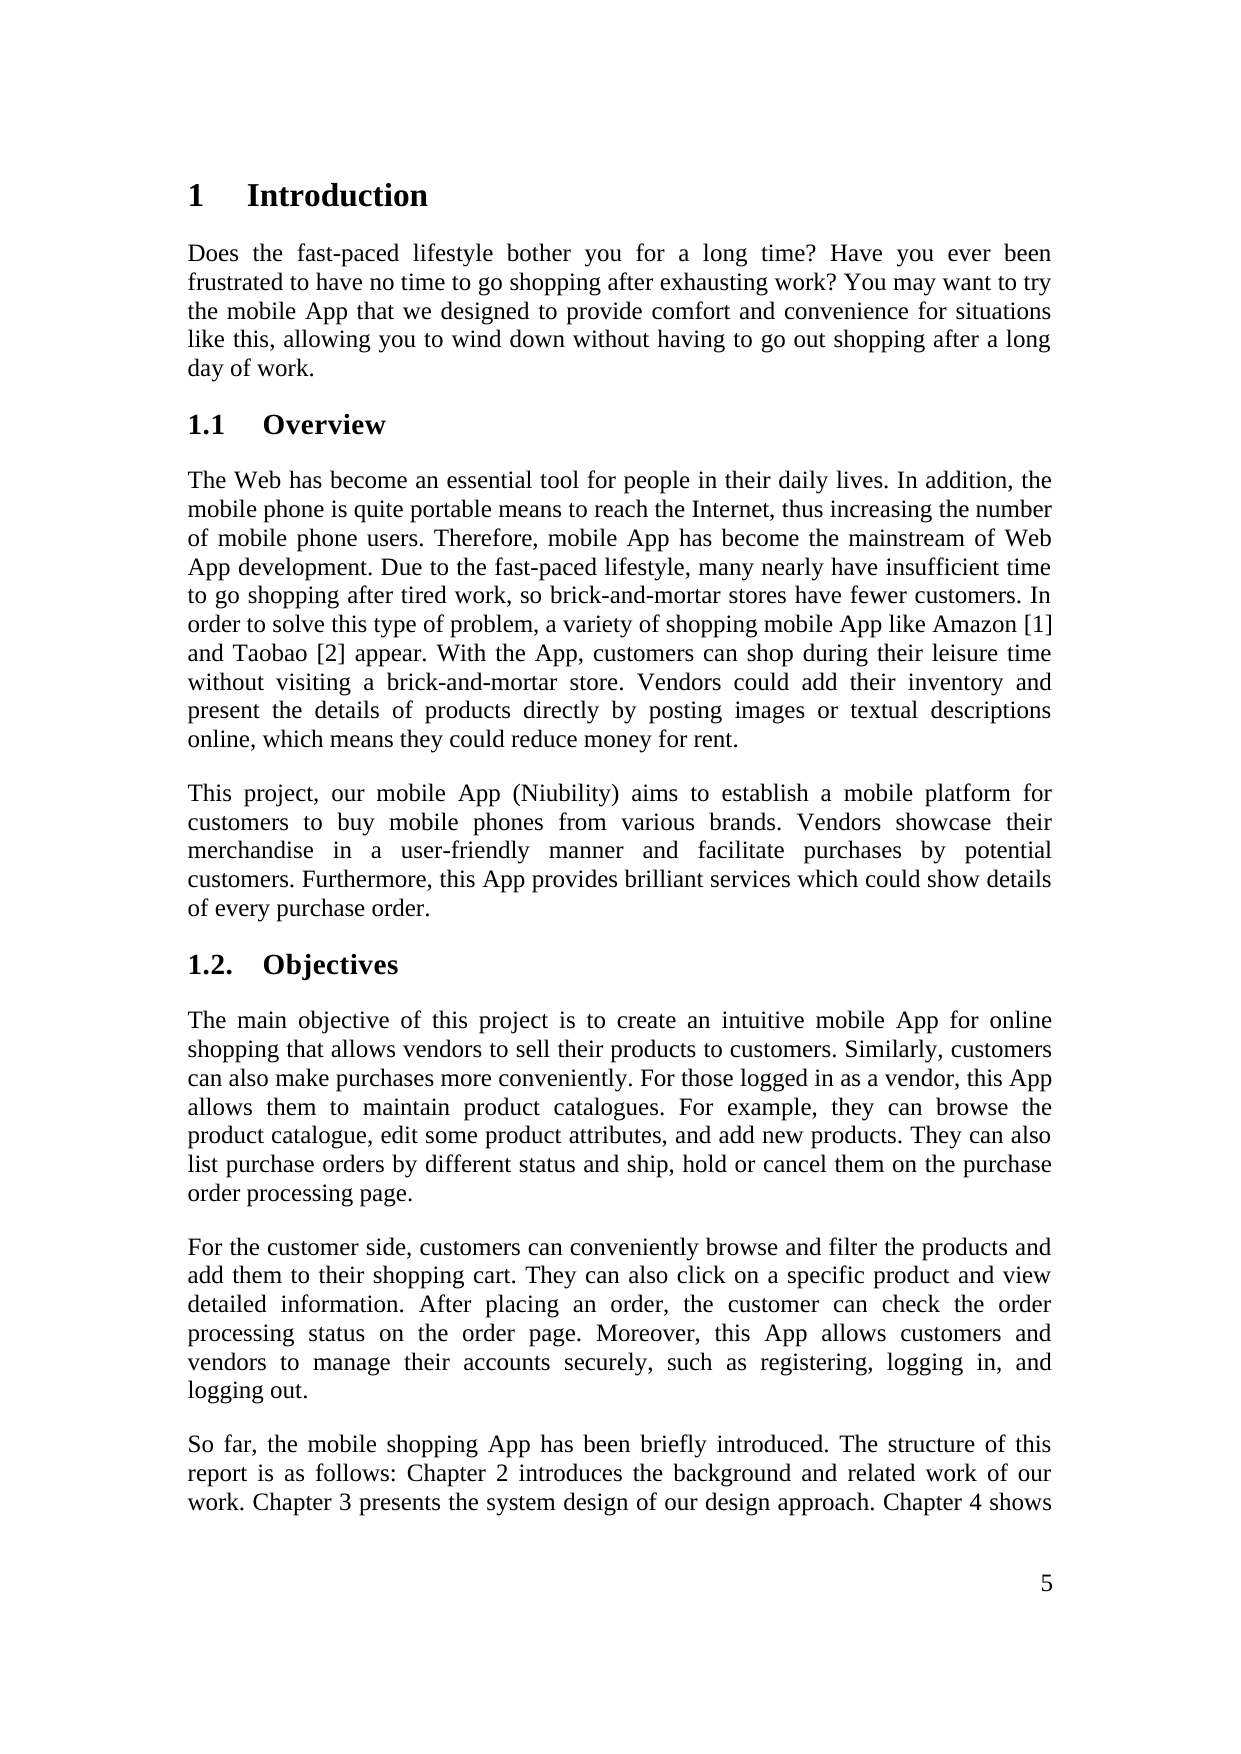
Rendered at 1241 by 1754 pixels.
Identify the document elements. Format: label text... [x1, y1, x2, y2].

subtitle 1.1 Overview [187, 407, 1053, 441]
list The Web has become an essential tool for people in their daily lives. In addition, the mobile phone is quite portable means to reach the Internet, thus increasing the number of mobile phone users. Therefore, mobile App has become the mainstream of Web App development. Due to the fast-paced lifestyle, many nearly have insufficient time to go shopping after tired work, so brick-and-mortar stores have fewer customers. In order to solve this type of problem, a variety of shopping mobile App like Amazon and Taobao appear. With the App, customers can shop during their leisure time without visiting a brick-and-mortar store. Vendors could add their inventory and present the details of products directly by posting images or textual descriptions online, which means they could reduce money for rent. [187, 466, 1053, 753]
subtitle 1.2. Objectives [187, 947, 1053, 980]
text The main objective of this project is to create an intuitive mobile App for online shopping that allows vendors to sell their products to customers. Similarly, customers can also make purchases more conveniently. For those logged in as a vendor, this App allows them to maintain product catalogues. For example, they can browse the product catalogue, edit some product attributes, and add new products. They can also list purchase orders by different status and ship, hold or cancel them on the purchase order processing page. [187, 1005, 1053, 1207]
text For the customer side, customers can conveniently browse and filter the products and add them to their shopping cart. They can also click on a specific product and view detailed information. After placing an order, the customer can check the order processing status on the order page. Moreover, this App allows customers and vendors to manage their accounts securely, such as registering, logging in, and logging out. [187, 1232, 1053, 1404]
list This project, our mobile App (Niubility) aims to establish a mobile platform for customers to buy mobile phones from various brands. Vendors showcase their merchandise in a user-friendly manner and facilitate purchases by potential customers. Furthermore, this App provides brilliant services which could show details of every purchase order. [187, 778, 1053, 922]
list Does the fast-paced lifestyle bother you for a long time? Have you ever been frustrated to have no time to go shopping after exhausting work? You may want to try the mobile App that we designed to provide comfort and convenience for situations like this, allowing you to wind down without having to go out shopping after a long day of work. [187, 238, 1053, 382]
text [187, 1429, 1053, 1515]
subtitle Introduction [187, 175, 1053, 213]
